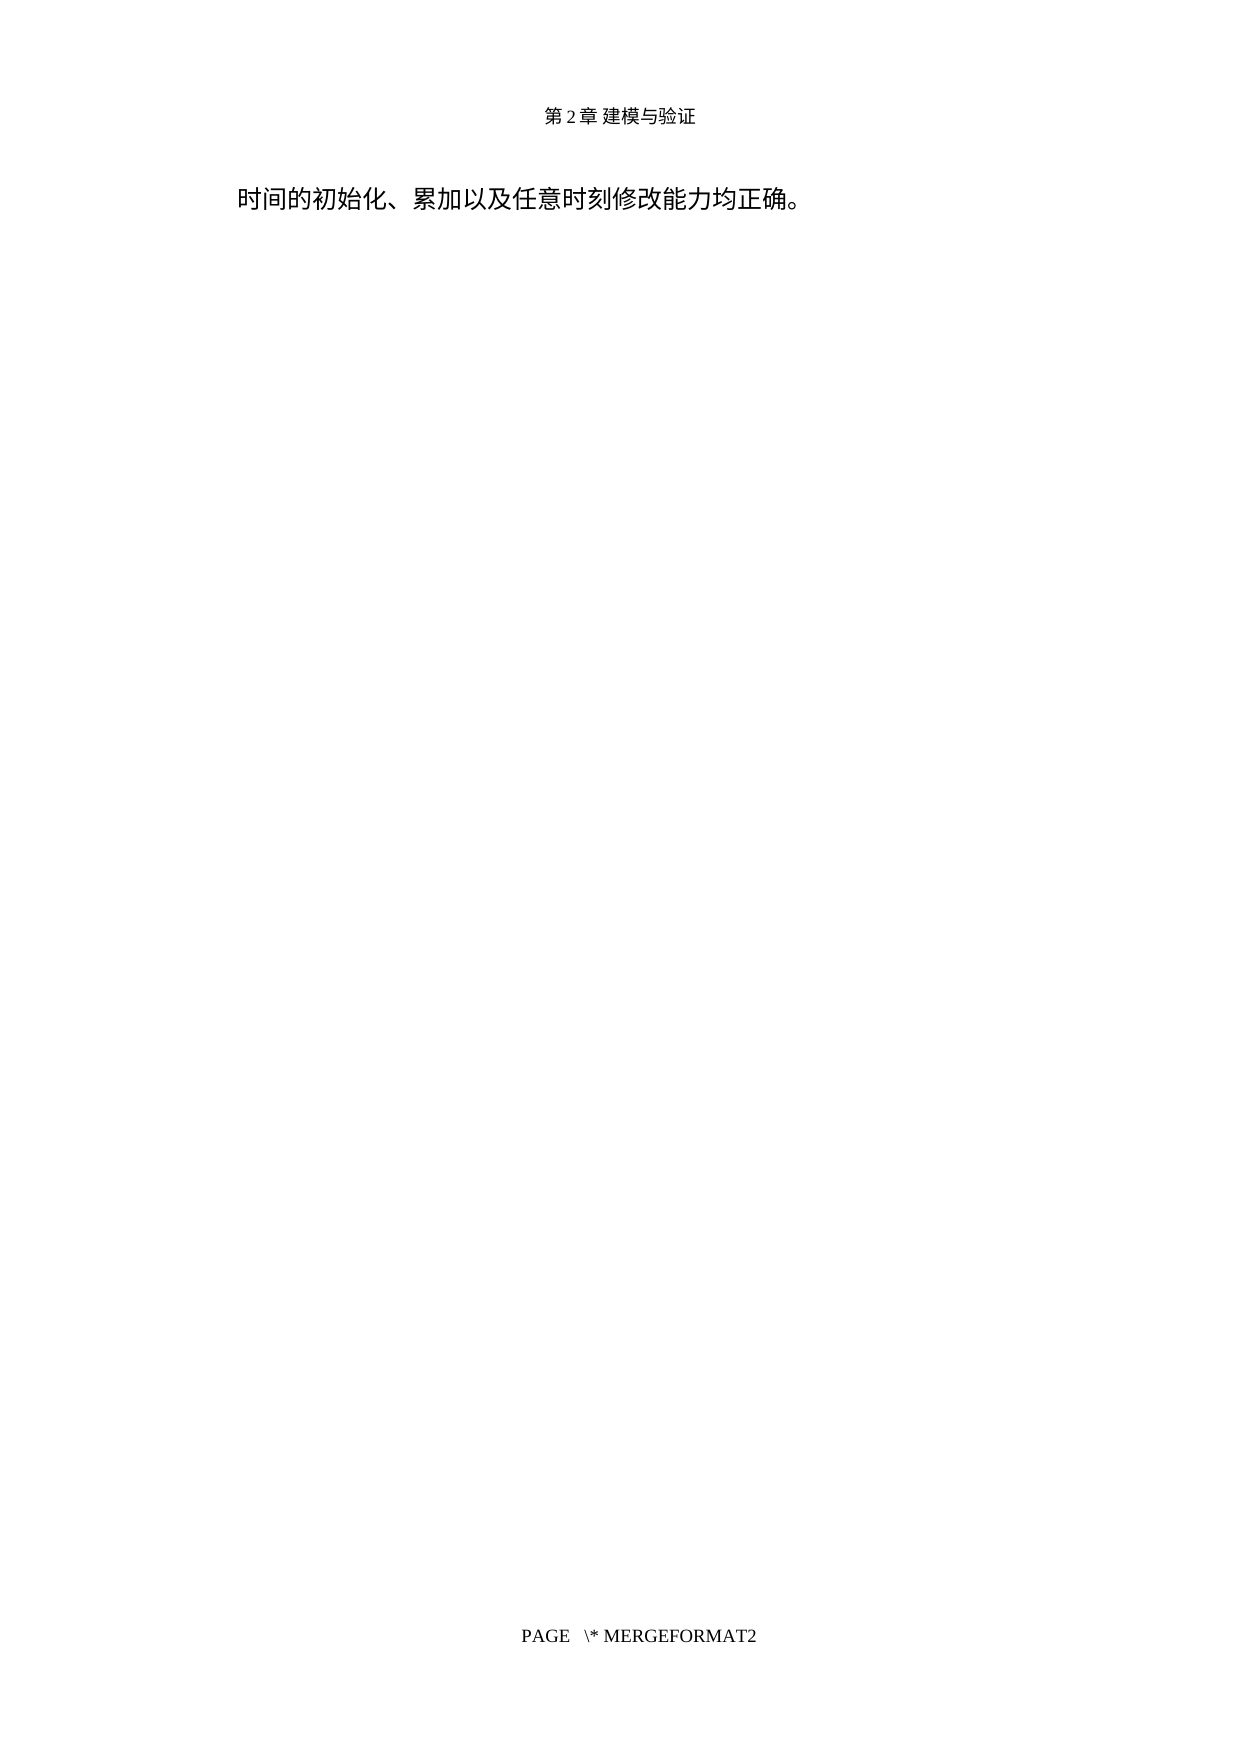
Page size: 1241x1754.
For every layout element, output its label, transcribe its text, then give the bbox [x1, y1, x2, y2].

text 时间的初始化、累加以及任意时刻修改能力均正确。 [187, 164, 1053, 232]
